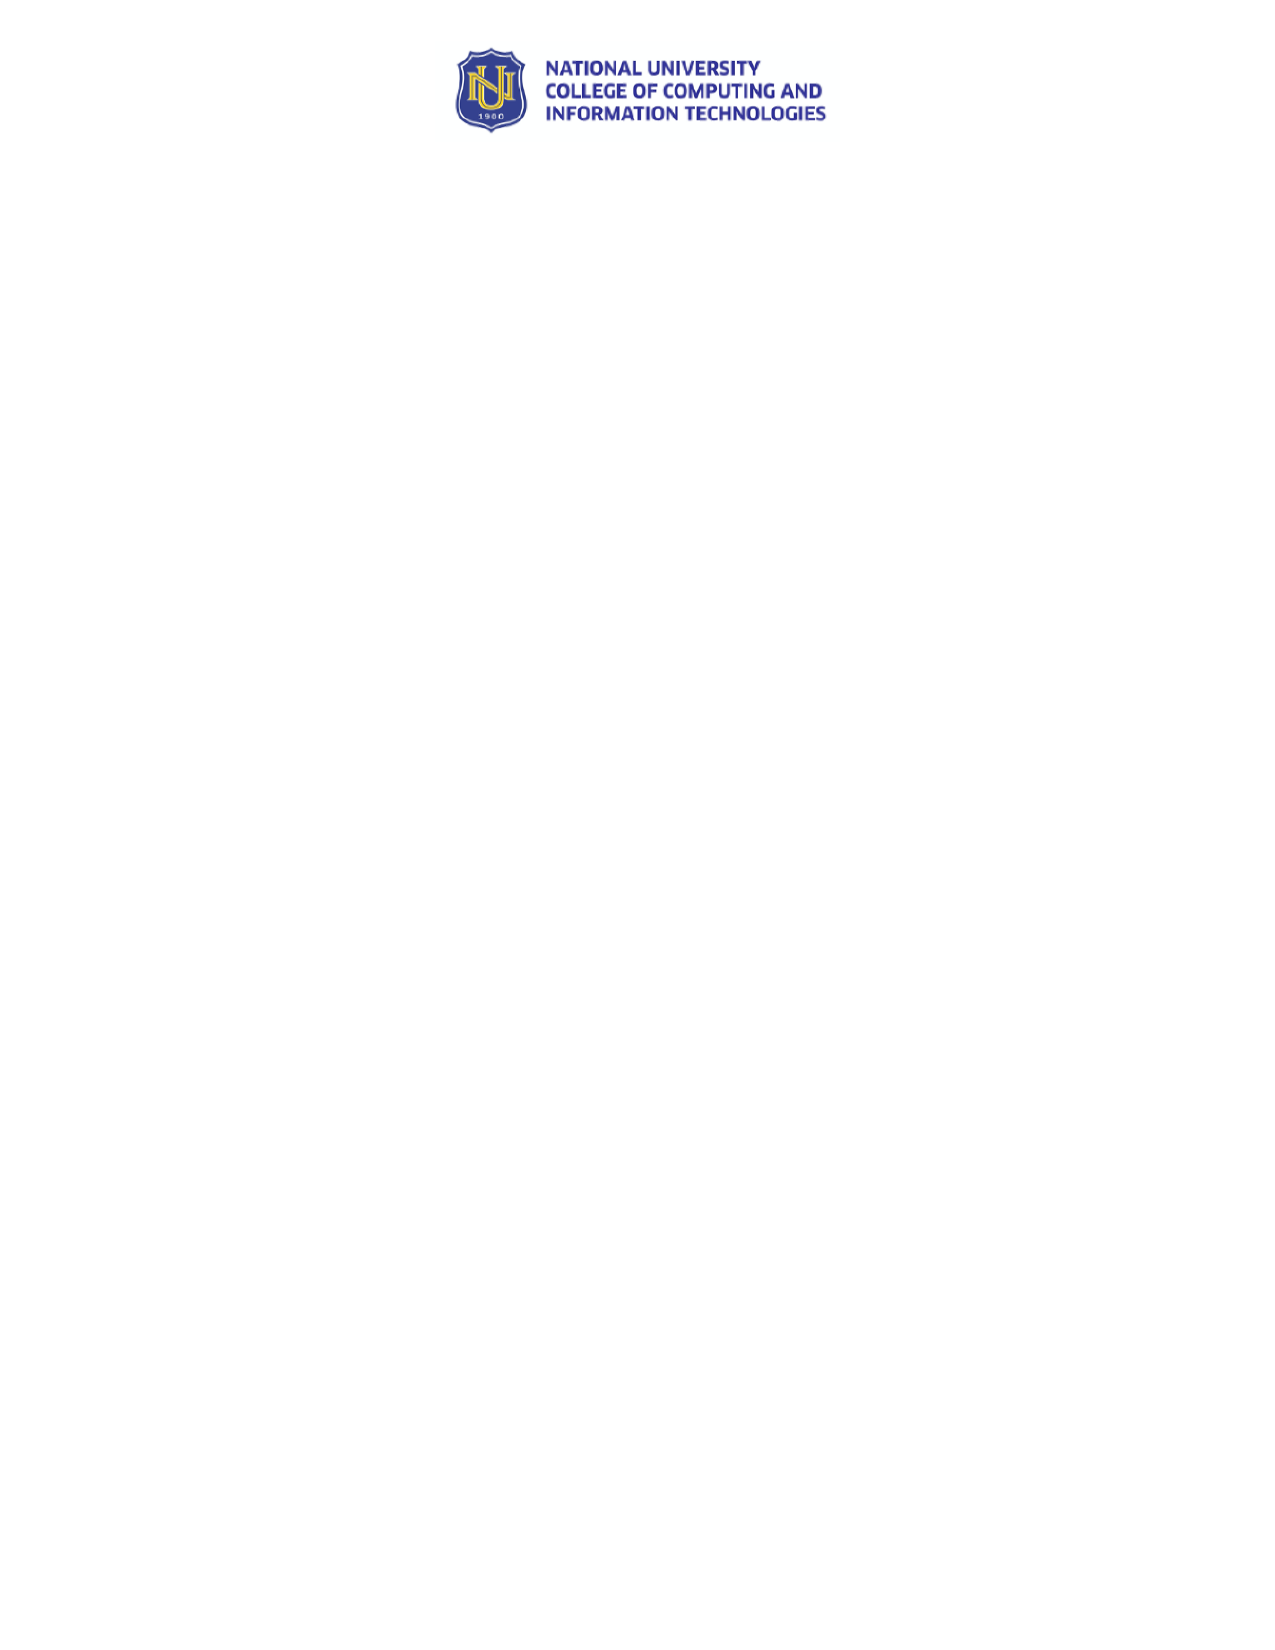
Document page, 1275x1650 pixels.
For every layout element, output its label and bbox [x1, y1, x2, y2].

picture [435, 41, 841, 142]
